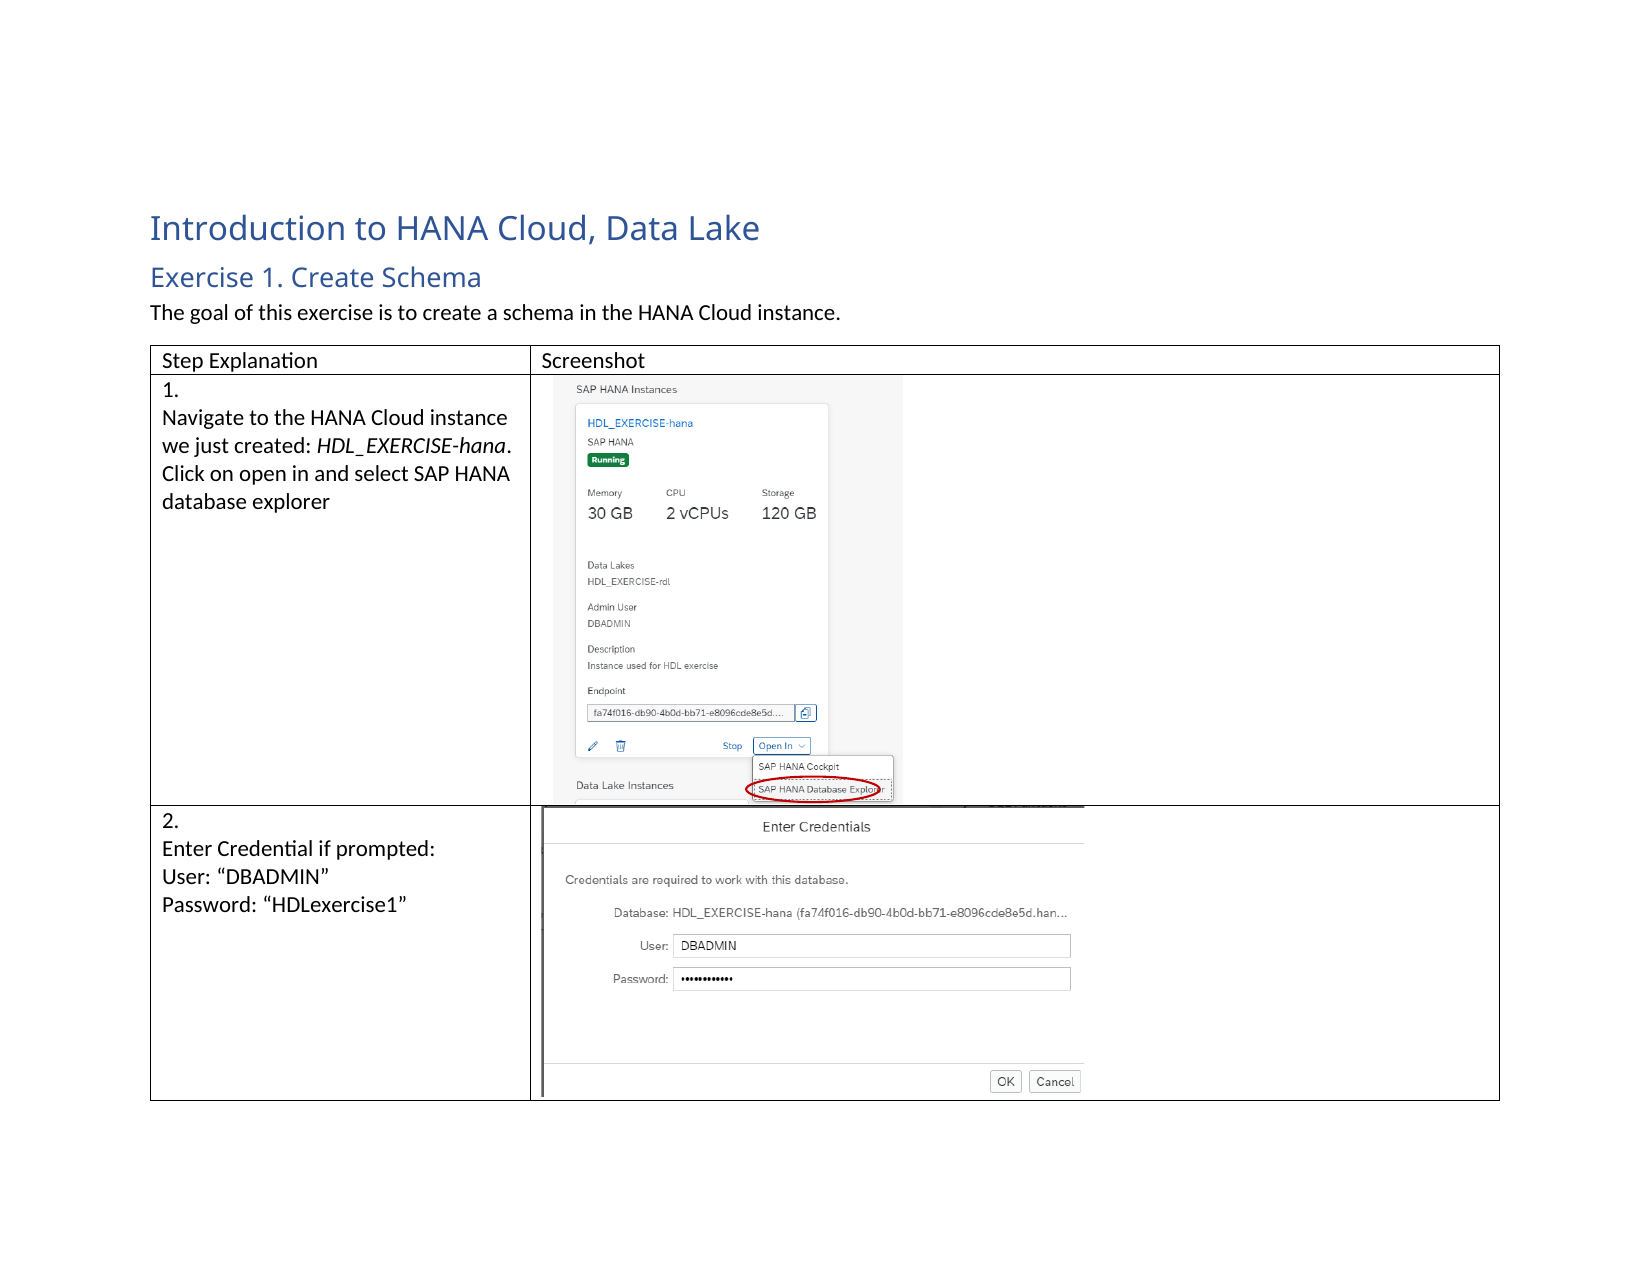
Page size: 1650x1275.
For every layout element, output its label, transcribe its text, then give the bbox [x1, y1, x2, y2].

text The goal of this exercise is to create a schema in the HANA Cloud instance. [150, 298, 1500, 326]
picture [541, 806, 1085, 1097]
table_header Screenshot [531, 346, 1499, 374]
table_cell 1. Navigate to the HANA Cloud instance we just created: HDL_EXERCISE-hana. Click on open in and select SAP HANA database explorer [151, 375, 530, 805]
table_cell [531, 806, 1499, 1100]
subtitle Introduction to HANA Cloud, Data Lake [150, 205, 1500, 251]
picture [553, 375, 903, 803]
table_header Step Explanation [151, 346, 530, 374]
subtitle Exercise 1. Create Schema [150, 258, 1500, 295]
table_cell 2. Enter Credential if prompted: User: “DBADMIN” Password: “HDLexercise1” [151, 806, 530, 1100]
picture [748, 778, 878, 801]
table_cell [531, 375, 1499, 805]
